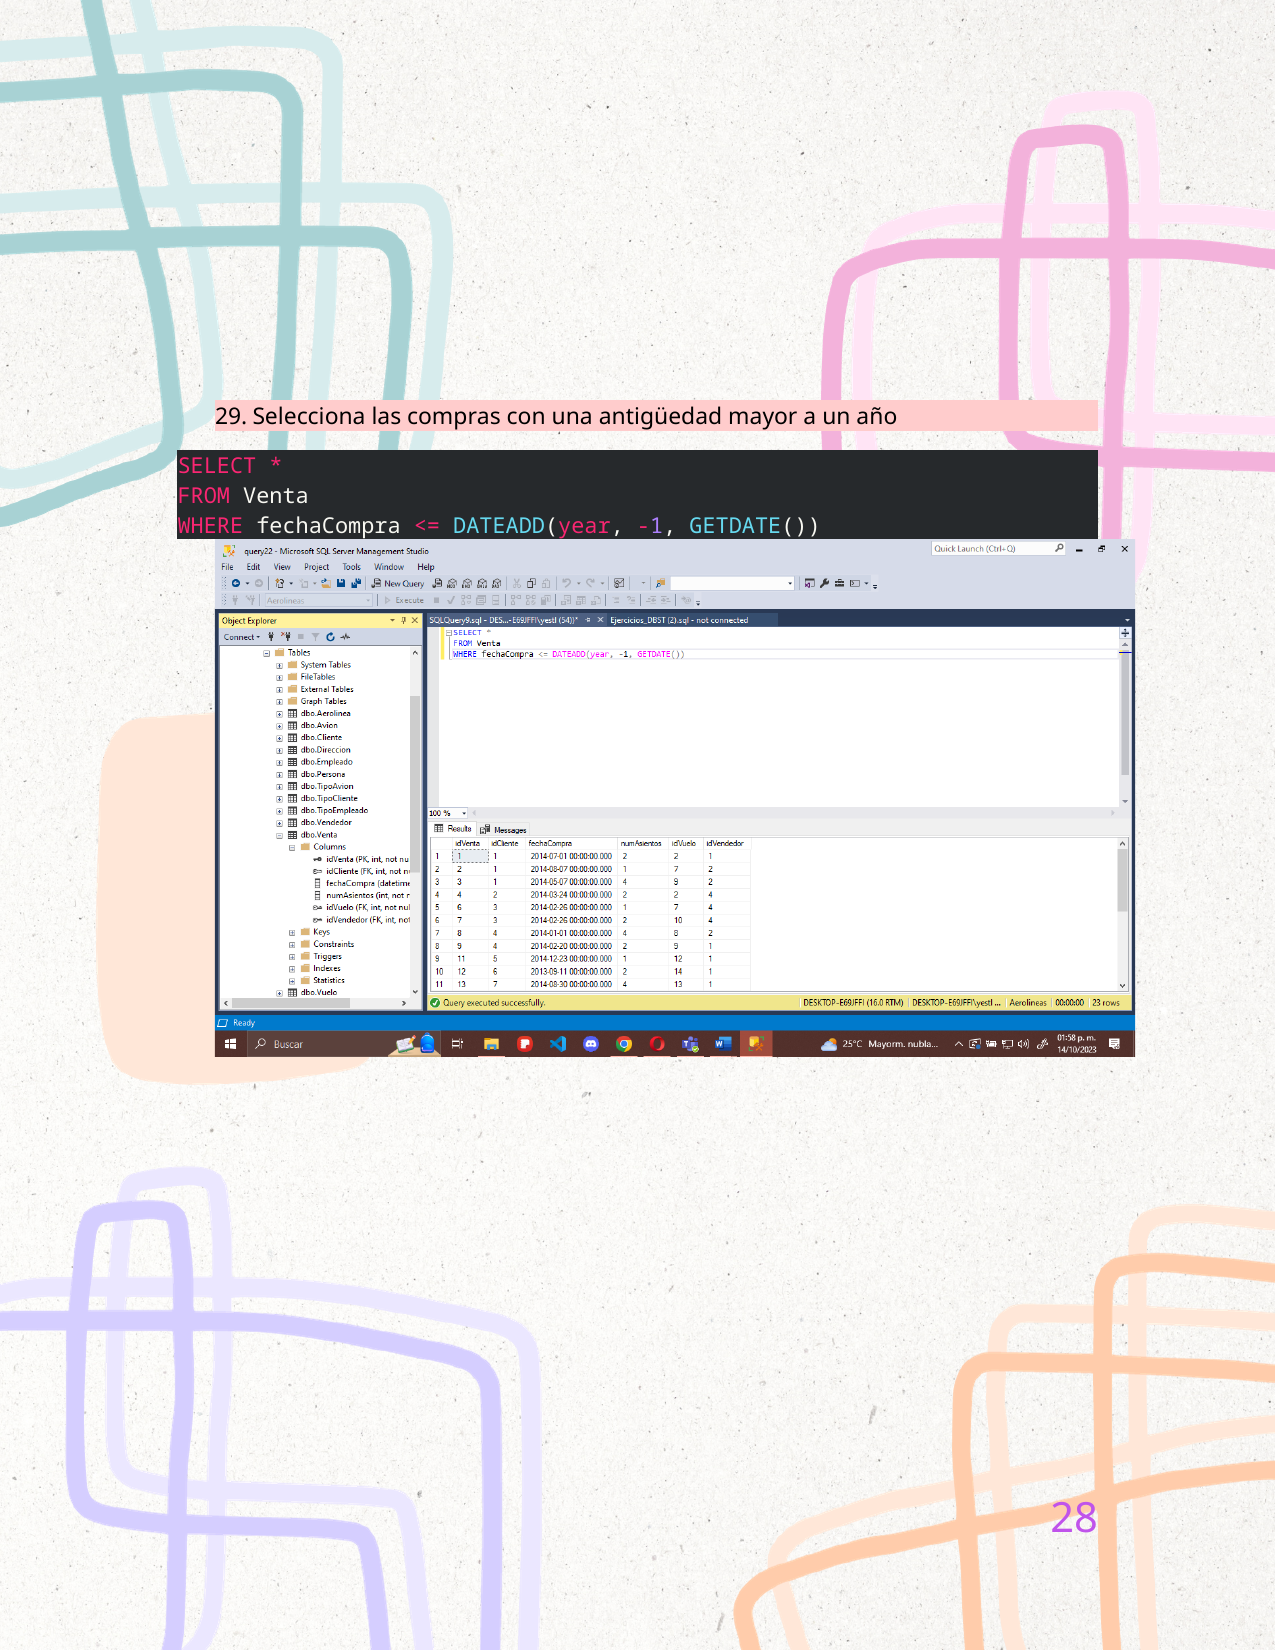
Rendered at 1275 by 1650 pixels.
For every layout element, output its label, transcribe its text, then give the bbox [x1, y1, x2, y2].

picture [0, 0, 1275, 1650]
list Selecciona las compras con una antigüedad mayor a un año [215, 400, 1098, 431]
text SELECT * [177, 450, 1098, 480]
text WHERE fechaCompra <= DATEADD(year, -1, GETDATE()) [177, 510, 1098, 539]
text FROM Venta [177, 480, 1098, 510]
